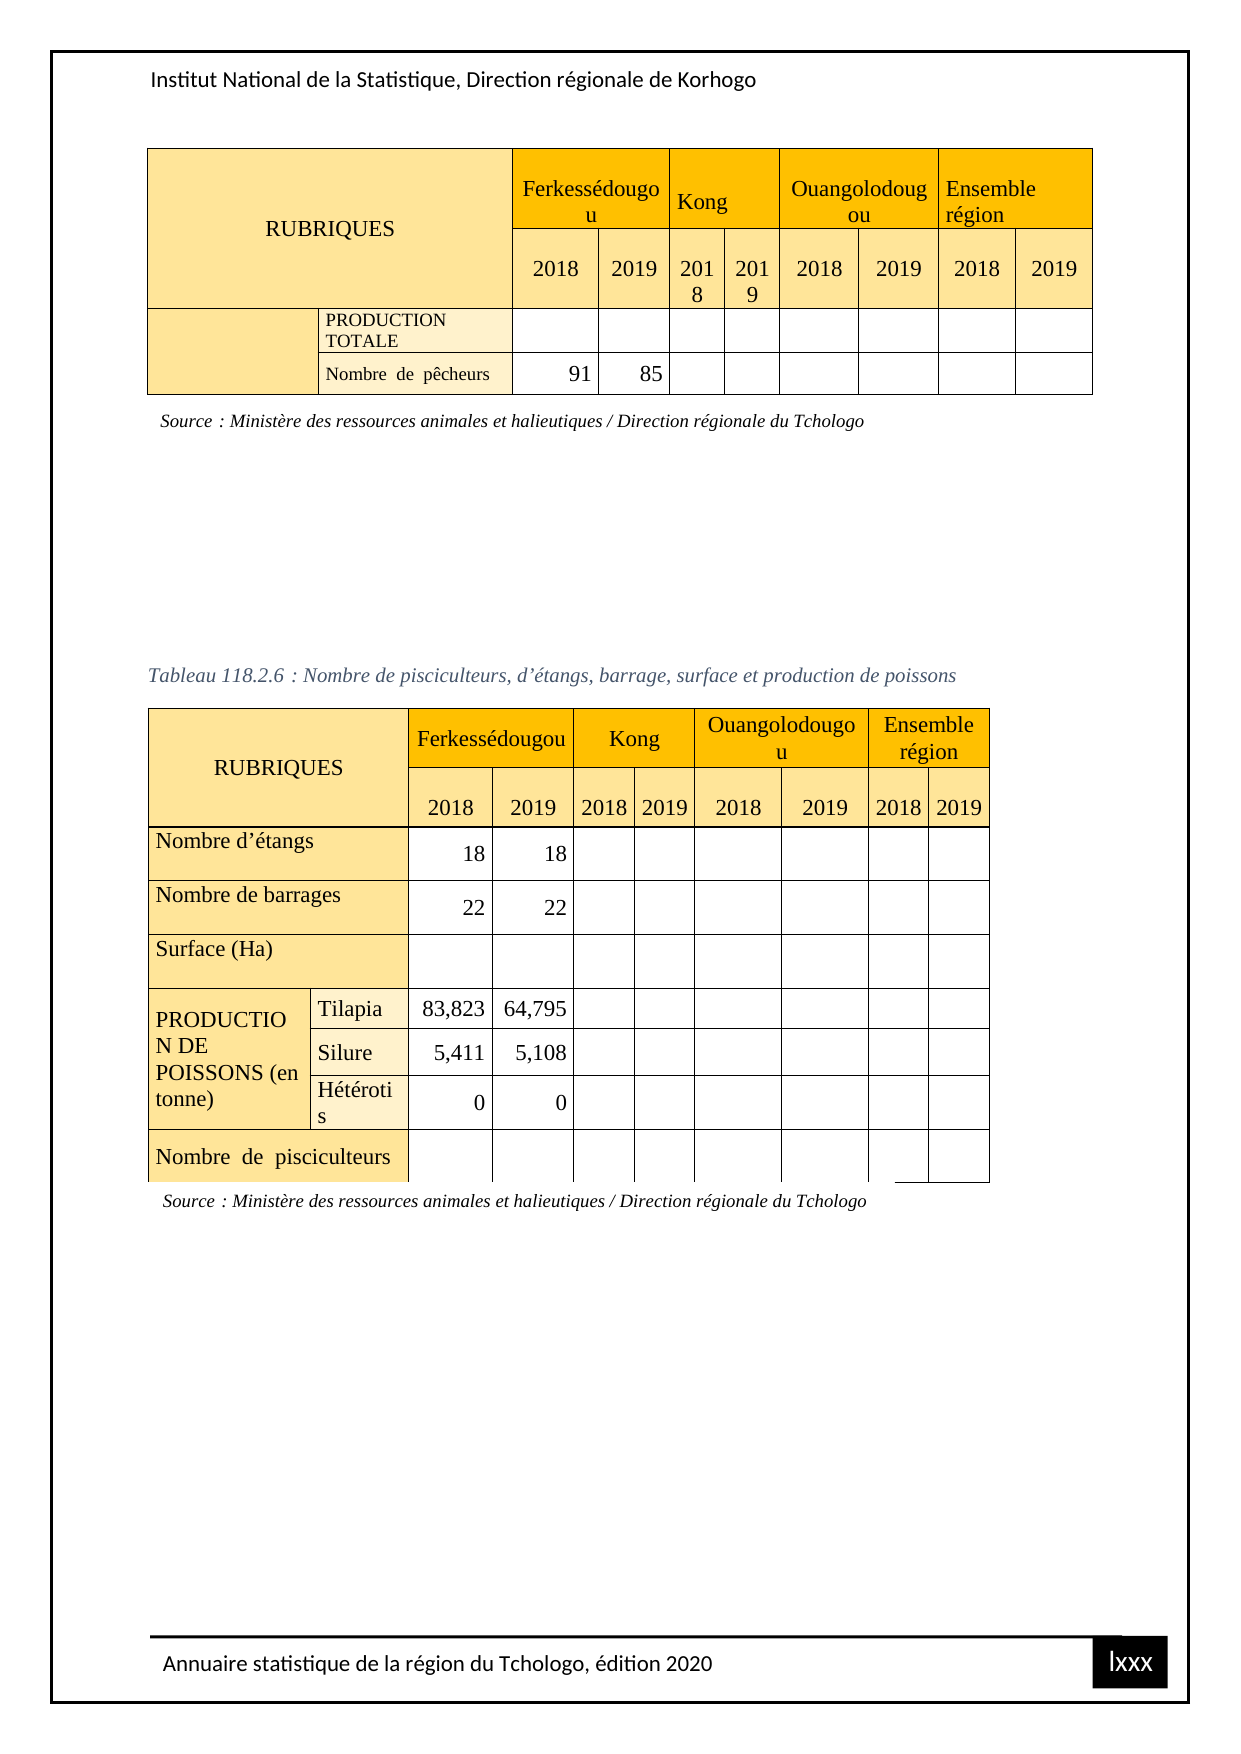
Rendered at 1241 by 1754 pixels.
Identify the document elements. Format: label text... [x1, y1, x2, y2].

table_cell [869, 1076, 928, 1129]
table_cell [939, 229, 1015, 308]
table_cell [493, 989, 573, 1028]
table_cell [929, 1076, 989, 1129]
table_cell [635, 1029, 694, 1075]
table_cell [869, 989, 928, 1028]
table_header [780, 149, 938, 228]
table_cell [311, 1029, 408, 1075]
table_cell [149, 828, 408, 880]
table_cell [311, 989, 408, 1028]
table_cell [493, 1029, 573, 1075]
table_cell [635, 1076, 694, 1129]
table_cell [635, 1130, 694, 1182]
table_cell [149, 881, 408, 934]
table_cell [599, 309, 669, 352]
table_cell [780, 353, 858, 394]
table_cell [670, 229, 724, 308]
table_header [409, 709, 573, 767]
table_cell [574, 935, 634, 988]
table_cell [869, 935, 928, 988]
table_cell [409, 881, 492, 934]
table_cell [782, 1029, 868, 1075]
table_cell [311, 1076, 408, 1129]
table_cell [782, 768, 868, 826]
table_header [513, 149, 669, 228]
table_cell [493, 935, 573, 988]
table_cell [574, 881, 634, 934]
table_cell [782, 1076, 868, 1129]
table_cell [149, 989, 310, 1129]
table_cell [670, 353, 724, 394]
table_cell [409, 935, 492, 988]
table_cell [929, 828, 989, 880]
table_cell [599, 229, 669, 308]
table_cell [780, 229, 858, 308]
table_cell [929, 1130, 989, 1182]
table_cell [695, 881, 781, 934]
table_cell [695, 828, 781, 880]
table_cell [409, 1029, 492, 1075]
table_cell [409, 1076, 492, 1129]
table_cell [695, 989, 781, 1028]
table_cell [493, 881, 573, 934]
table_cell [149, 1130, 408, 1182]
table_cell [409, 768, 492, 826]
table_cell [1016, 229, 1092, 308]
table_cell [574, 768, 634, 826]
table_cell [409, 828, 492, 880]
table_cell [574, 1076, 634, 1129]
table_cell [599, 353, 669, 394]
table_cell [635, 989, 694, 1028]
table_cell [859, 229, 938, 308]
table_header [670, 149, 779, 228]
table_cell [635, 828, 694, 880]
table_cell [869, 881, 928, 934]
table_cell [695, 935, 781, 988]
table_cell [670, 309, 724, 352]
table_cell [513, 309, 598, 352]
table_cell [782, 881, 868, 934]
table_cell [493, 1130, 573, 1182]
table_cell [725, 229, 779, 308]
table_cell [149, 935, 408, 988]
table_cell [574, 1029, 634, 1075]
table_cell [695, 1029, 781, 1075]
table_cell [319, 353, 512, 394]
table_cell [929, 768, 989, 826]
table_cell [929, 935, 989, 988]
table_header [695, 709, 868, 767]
text Tableau 118.2.6 : Nombre de pisciculteurs, d’étangs, barrage, surface et production de poissons [148, 663, 1093, 687]
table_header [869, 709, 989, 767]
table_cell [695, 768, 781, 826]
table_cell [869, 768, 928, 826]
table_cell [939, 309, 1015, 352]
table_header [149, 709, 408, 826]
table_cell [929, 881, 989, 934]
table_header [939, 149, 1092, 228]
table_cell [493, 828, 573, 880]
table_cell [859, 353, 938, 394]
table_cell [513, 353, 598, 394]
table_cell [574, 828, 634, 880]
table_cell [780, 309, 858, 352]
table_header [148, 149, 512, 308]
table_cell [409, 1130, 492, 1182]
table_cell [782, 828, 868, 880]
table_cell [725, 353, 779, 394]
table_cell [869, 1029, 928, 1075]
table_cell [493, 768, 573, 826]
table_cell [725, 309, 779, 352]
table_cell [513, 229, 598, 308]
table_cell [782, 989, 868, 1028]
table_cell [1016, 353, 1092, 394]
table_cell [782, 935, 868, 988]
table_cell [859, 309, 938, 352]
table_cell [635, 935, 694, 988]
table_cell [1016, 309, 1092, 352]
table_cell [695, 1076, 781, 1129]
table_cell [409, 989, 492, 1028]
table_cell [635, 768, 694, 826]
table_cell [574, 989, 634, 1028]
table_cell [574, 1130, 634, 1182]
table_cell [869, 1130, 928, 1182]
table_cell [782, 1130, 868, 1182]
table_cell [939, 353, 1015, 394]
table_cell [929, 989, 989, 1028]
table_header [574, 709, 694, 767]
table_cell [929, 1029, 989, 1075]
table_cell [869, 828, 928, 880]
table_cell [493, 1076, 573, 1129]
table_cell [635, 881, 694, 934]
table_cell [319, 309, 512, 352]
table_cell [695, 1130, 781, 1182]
